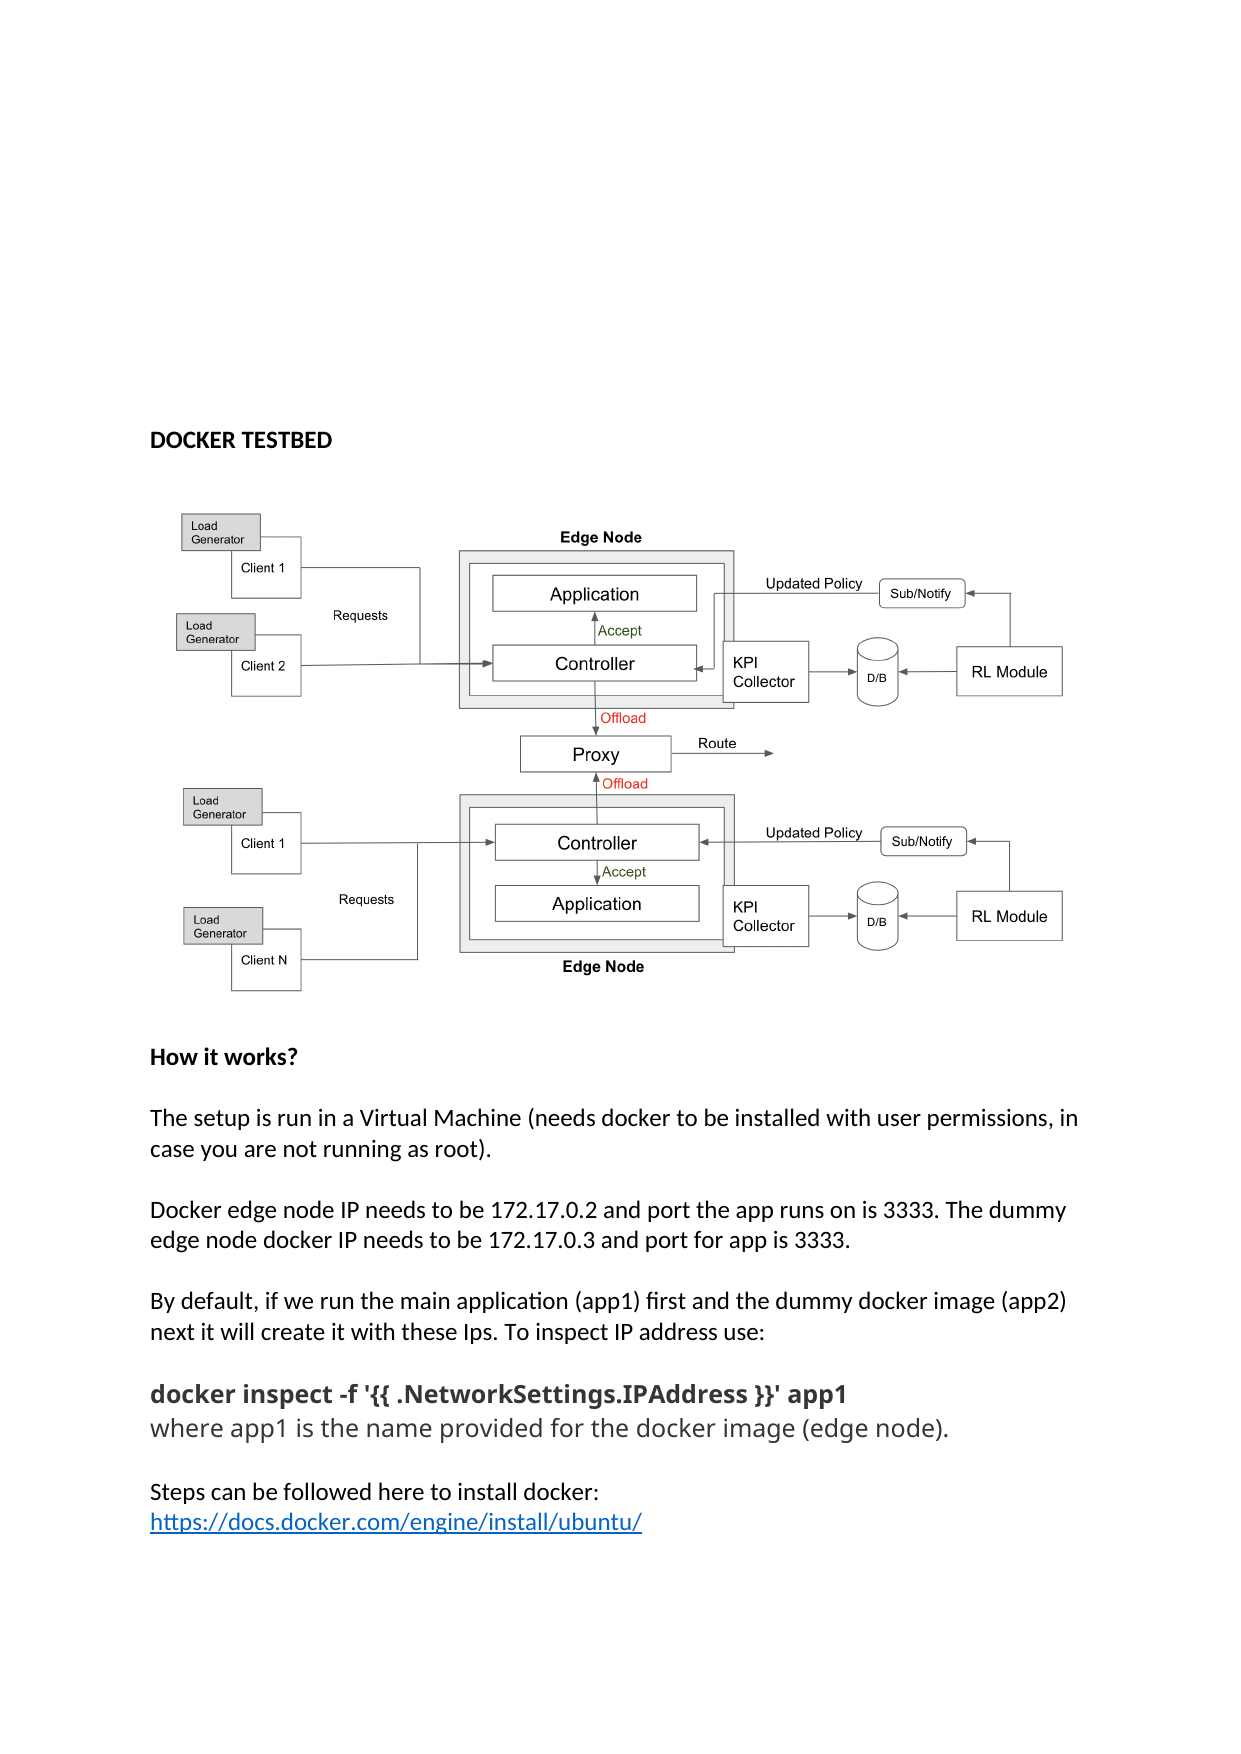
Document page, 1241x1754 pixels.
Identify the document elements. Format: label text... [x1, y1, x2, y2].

text How it works? [150, 1041, 1090, 1072]
text The setup is run in a Virtual Machine (needs docker to be installed with user permissions, in case you are not running as root). [150, 1102, 1090, 1163]
text Steps can be followed here to install docker: [150, 1476, 1090, 1506]
text DOCKER TESTBED [150, 425, 1090, 455]
text https://docs.docker.com/engine/install/ubuntu/ [150, 1506, 1090, 1537]
text Docker edge node IP needs to be 172.17.0.2 and port the app runs on is 3333. The dummy edge node docker IP needs to be 172.17.0.3 and port for app is 3333. [150, 1194, 1090, 1255]
text where app1 is the name provided for the docker image (edge node). [150, 1411, 1090, 1445]
text docker inspect -f '{{ .NetworkSettings.IPAddress }}' app1 [150, 1377, 1090, 1411]
picture [150, 485, 1090, 1011]
text By default, if we run the main application (app1) first and the dummy docker image (app2) next it will create it with these Ips. To inspect IP address use: [150, 1286, 1090, 1347]
